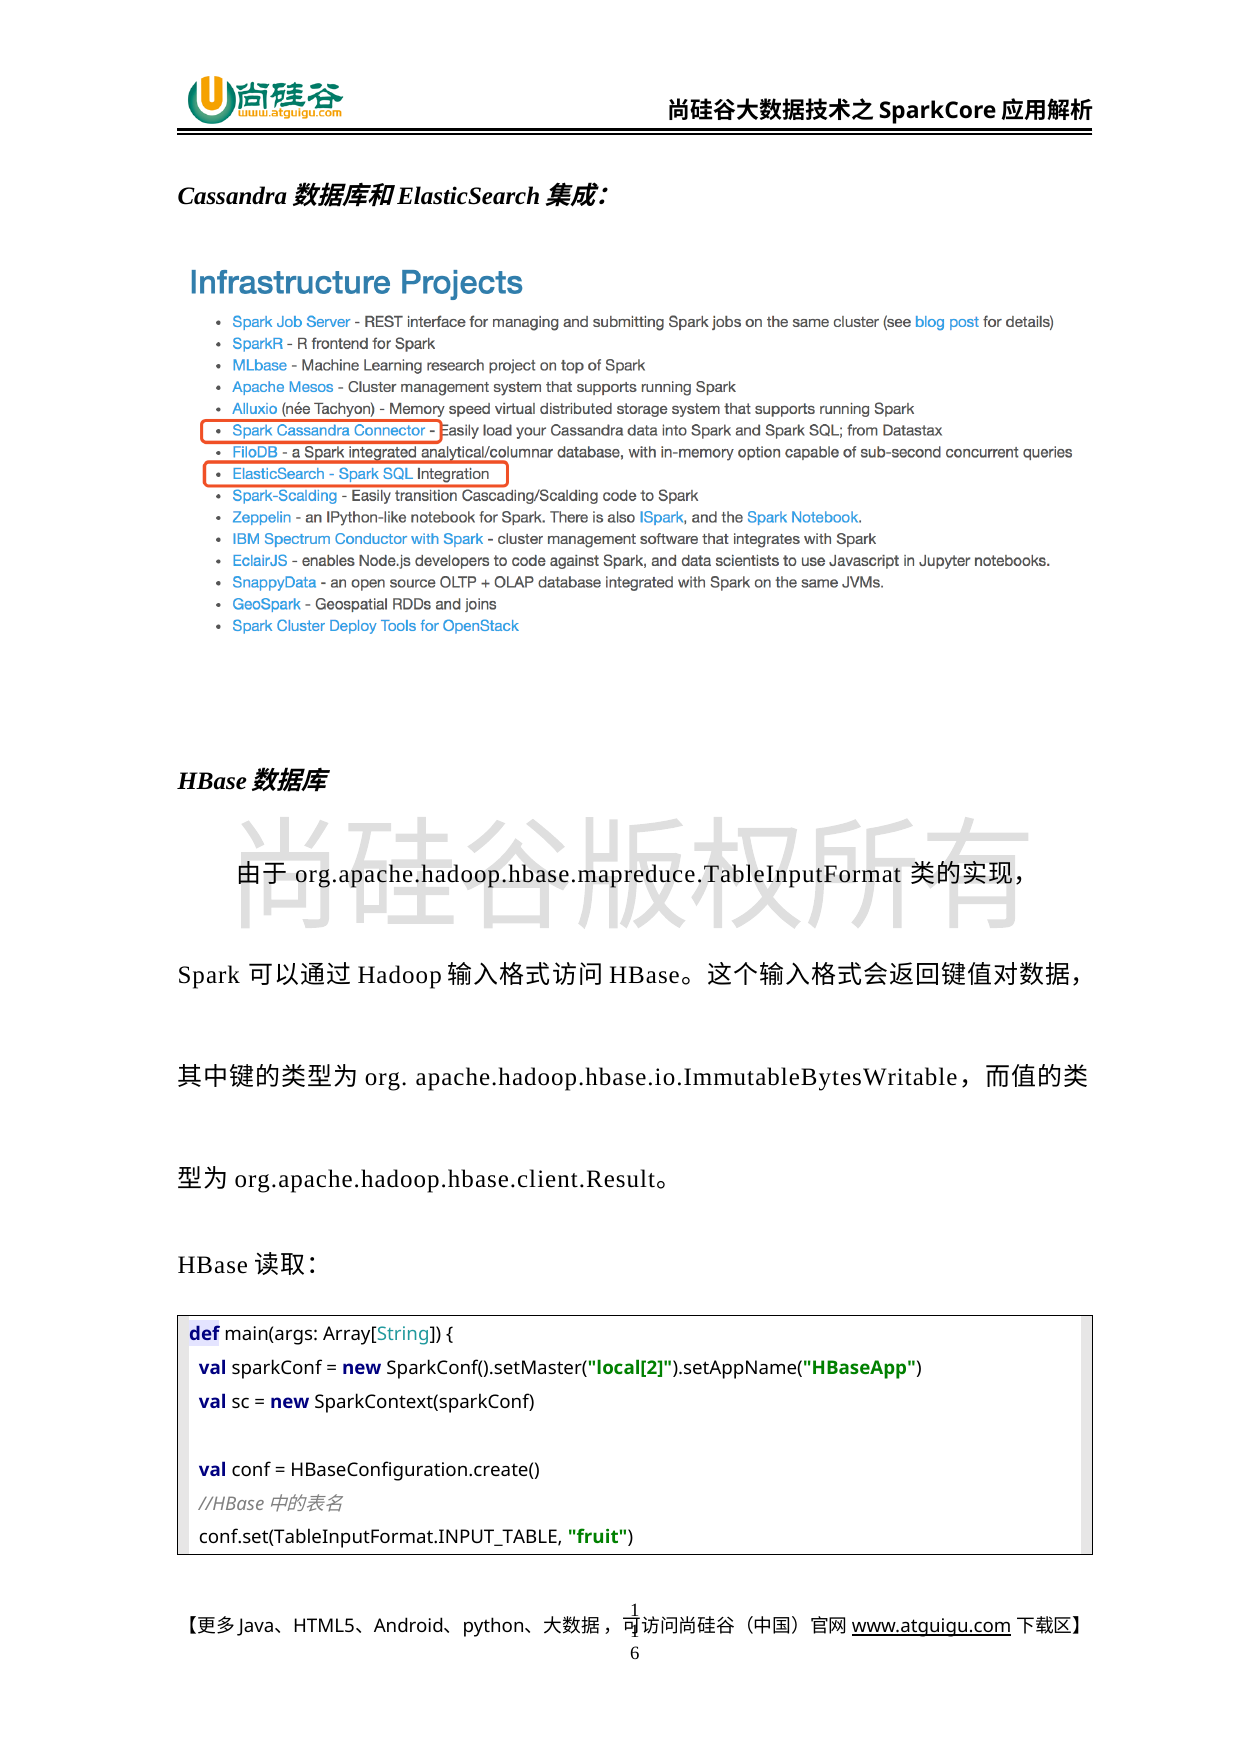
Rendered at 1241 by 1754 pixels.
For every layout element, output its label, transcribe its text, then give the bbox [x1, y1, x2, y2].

text HBase数据库 [177, 744, 1092, 812]
text HBase读取： [177, 1229, 1092, 1297]
picture [177, 68, 362, 128]
text 由于 org.apache.hadoop.hbase.mapreduce.TableInputFormat 类的实现，Spark 可以通过Hadoop输入格式访问HBase。这个输入格式会返回键值对数据，其中键的类型为org. apache.hadoop.hbase.io.ImmutableBytesWritable，而值的类型为org.apache.hadoop.hbase.client.Result。 [177, 837, 1092, 1211]
text Cassandra数据库和ElasticSearch集成： [177, 160, 1092, 228]
picture [177, 266, 1093, 647]
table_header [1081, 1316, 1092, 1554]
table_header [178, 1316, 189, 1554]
